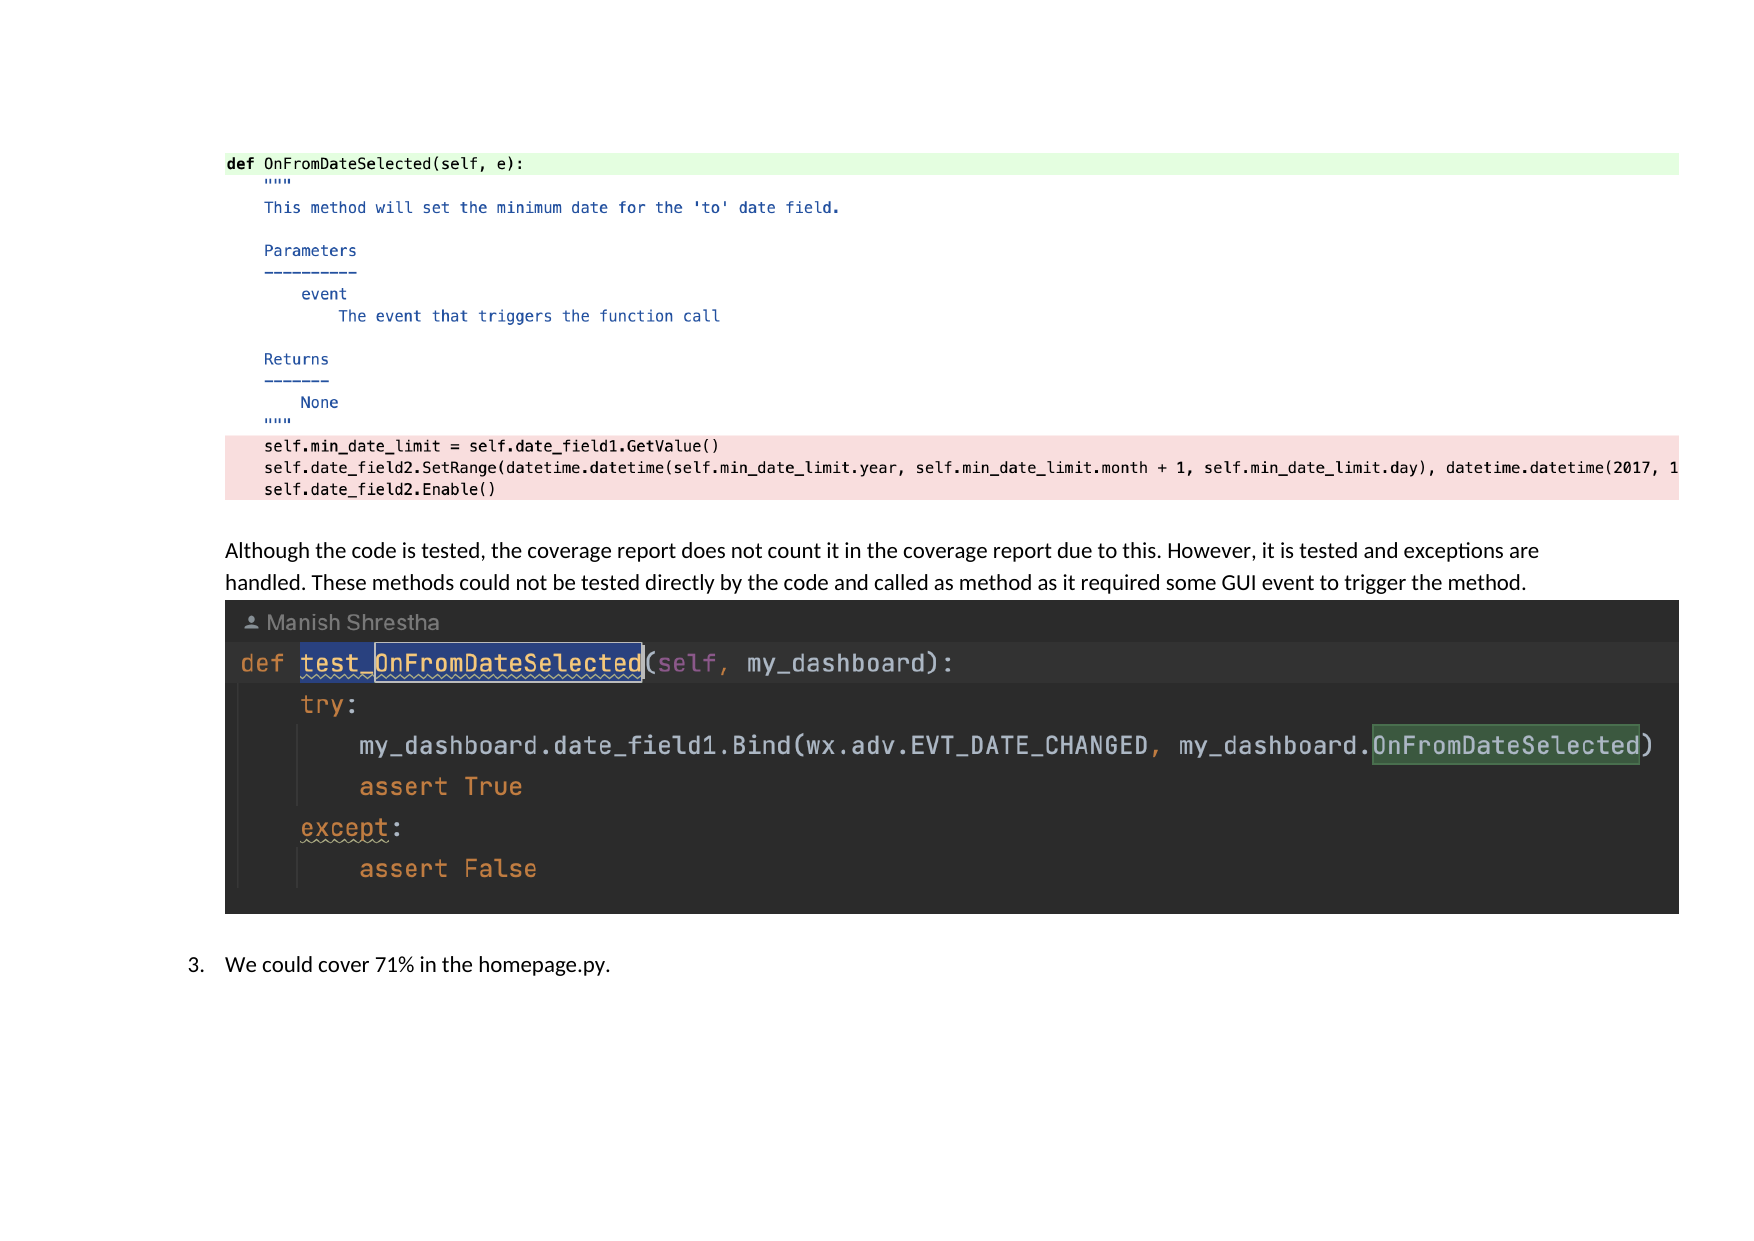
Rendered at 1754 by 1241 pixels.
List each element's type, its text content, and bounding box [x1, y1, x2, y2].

list Although the code is tested, the coverage report does not count it in the coverage report due to this. However, it is tested and exceptions are handled. These methods could not be tested directly by the code and called as method as it required some GUI event to trigger the method. [225, 536, 1604, 597]
list We could cover 71% in the homepage.py. [187, 950, 1604, 978]
picture [225, 150, 1679, 500]
picture [225, 600, 1679, 914]
